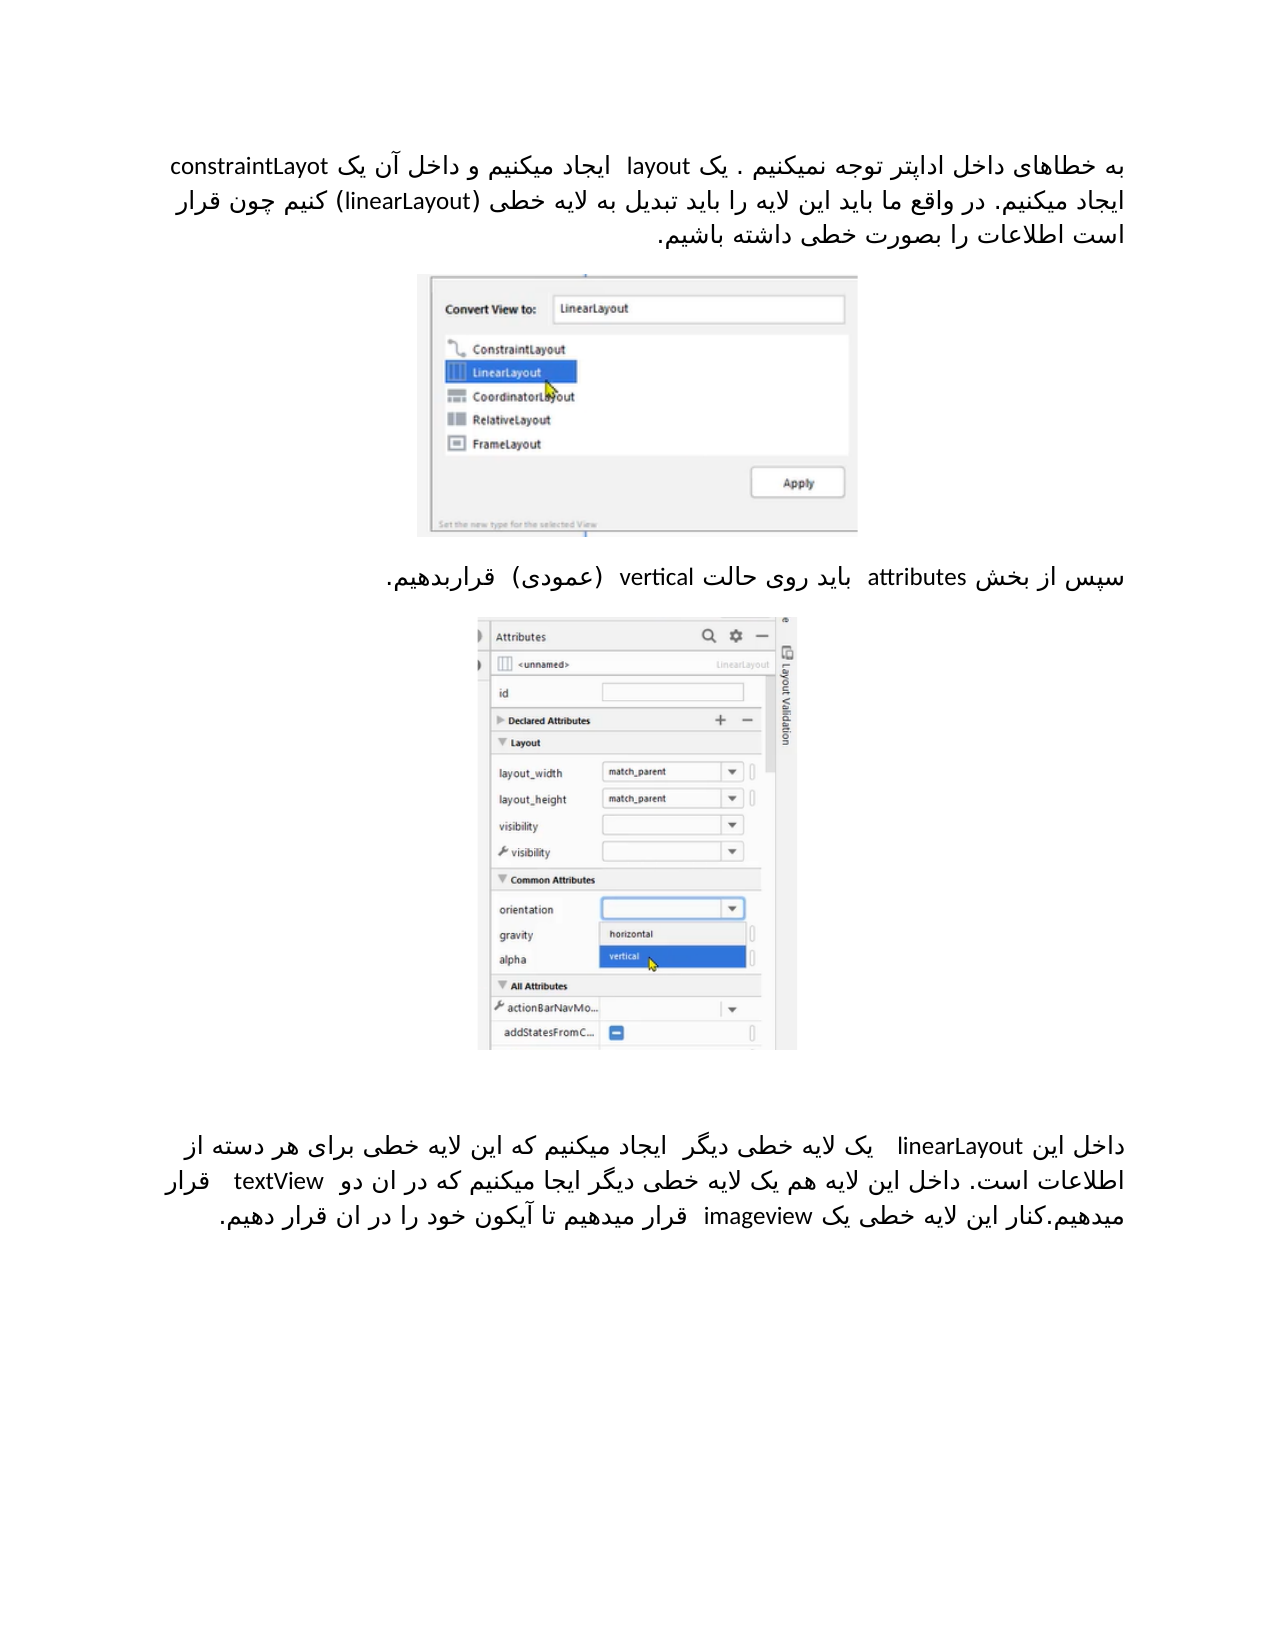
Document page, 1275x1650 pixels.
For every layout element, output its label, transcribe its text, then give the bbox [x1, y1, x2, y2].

picture [477, 617, 798, 1050]
text به خطاهای داخل اداپتر توجه نمیکنیم . یک layout ایجاد میکنیم و داخل آن یک constraintLayot ایجاد میکنیم. در واقع ما باید این لایه را باید تبدیل به لایه خطی (linearLayout) کنیم چون قرار است اطلاعات را بصورت خطی داشته باشیم. [150, 150, 1125, 249]
picture [417, 274, 858, 537]
text سپس از بخش attributes باید روی حالت vertical (عمودی) قراربدهیم. [150, 562, 1125, 592]
text داخل این linearLayout یک لایه خطی دیگر ایجاد میکنیم که این لایه خطی برای هر دسته از اطلاعات است. داخل این لایه هم یک لایه خطی دیگر ایجا میکنیم که در ان دو textView قرار میدهیم.کنار این لایه خطی یک imageview قرار میدهیم تا آیکون خود را در ان قرار دهیم. [150, 1131, 1125, 1231]
